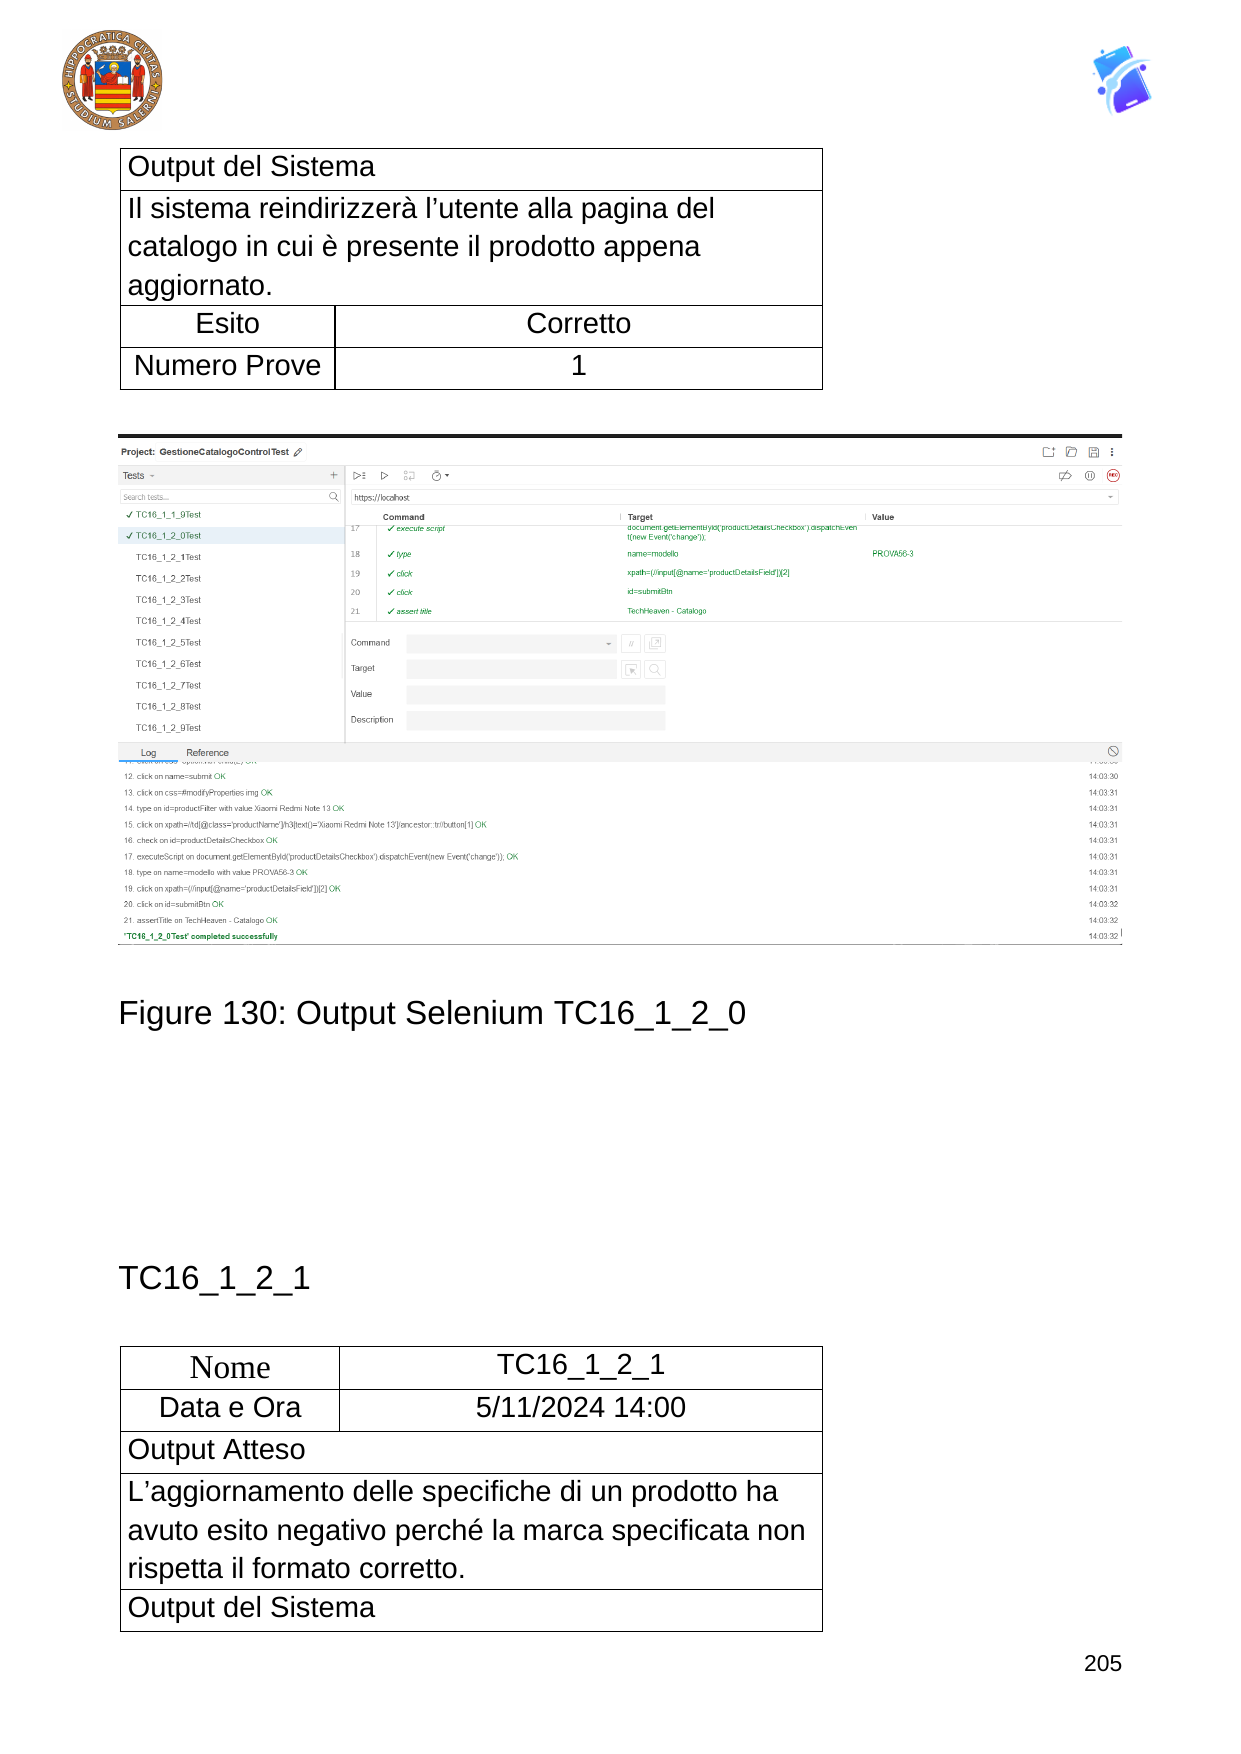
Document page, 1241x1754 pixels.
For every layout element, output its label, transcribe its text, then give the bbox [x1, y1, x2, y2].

picture [1066, 25, 1178, 147]
picture [118, 434, 1123, 945]
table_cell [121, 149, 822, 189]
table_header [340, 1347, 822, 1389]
text Figure 130: Output Selenium TC16_1_2_0 [118, 993, 1122, 1031]
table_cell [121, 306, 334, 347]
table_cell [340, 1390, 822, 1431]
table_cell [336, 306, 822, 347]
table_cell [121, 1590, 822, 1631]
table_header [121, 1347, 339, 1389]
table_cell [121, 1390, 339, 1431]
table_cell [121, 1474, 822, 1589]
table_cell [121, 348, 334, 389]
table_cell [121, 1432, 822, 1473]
picture [61, 29, 163, 131]
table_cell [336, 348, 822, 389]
text TC16_1_2_1 [118, 1258, 1122, 1296]
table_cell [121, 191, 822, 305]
